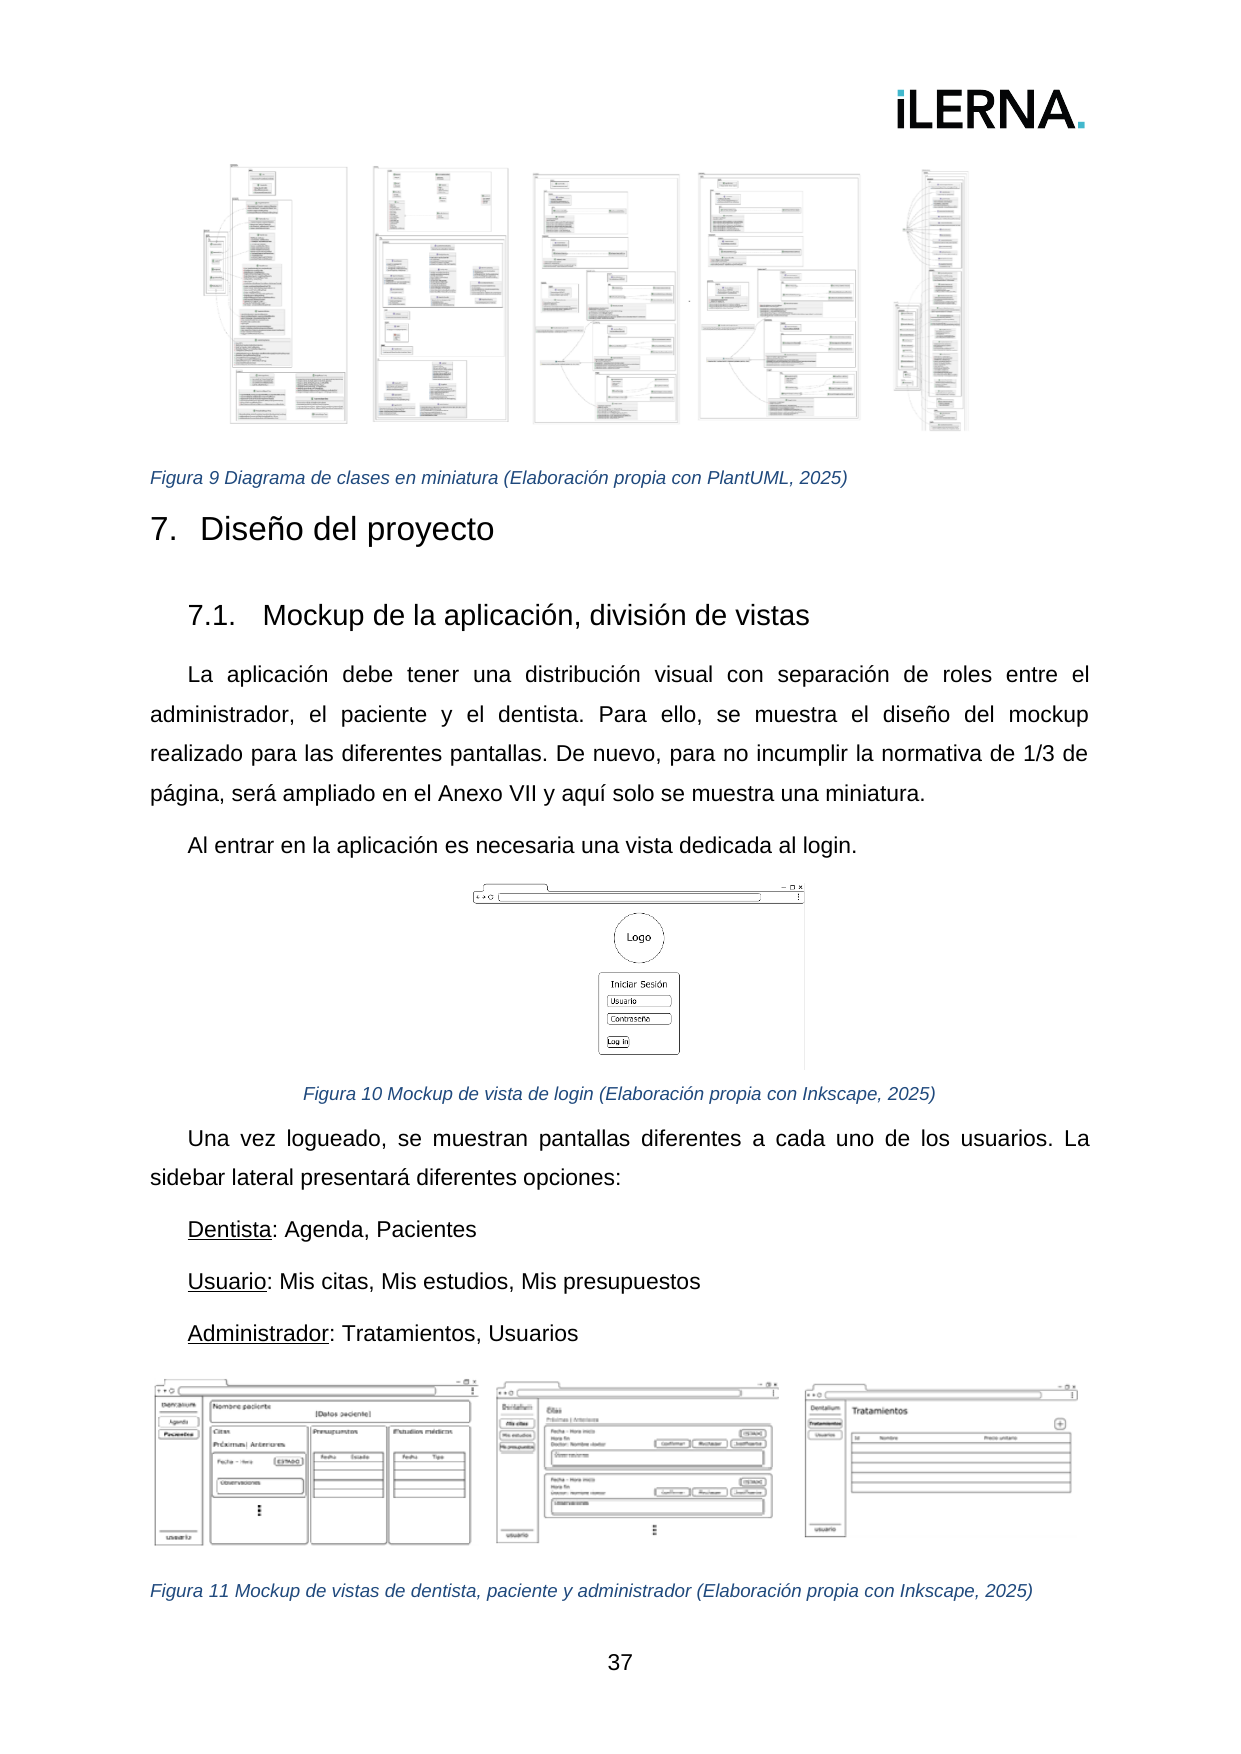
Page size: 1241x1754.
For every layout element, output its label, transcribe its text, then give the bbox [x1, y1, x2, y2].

picture [150, 1372, 1091, 1567]
picture [891, 87, 1091, 131]
picture [473, 883, 805, 1070]
text La aplicación debe tener una distribución visual con separación de roles entre el administrador, el paciente y el dentista. Para ello, se muestra el diseño del mockup realizado para las diferentes pantallas. De nuevo, para no incumplir la normativa de 1/3 de página, será ampliado en el Anexo VII y aquí solo se muestra una miniatura. [150, 661, 1090, 806]
text Usuario: Mis citas, Mis estudios, Mis presupuestos [150, 1268, 1090, 1295]
text Al entrar en la aplicación es necesaria una vista dedicada al login. [150, 832, 1090, 858]
picture [193, 150, 987, 454]
text Una vez logueado, se muestran pantallas diferentes a cada uno de los usuarios. La sidebar lateral presentará diferentes opciones: [150, 1125, 1090, 1191]
text Administrador: Tratamientos, Usuarios [150, 1320, 1090, 1347]
subtitle Mockup de la aplicación, división de vistas [187, 598, 1090, 632]
text Dentista: Agenda, Pacientes [150, 1216, 1090, 1243]
subtitle Diseño del proyecto [150, 509, 1090, 547]
